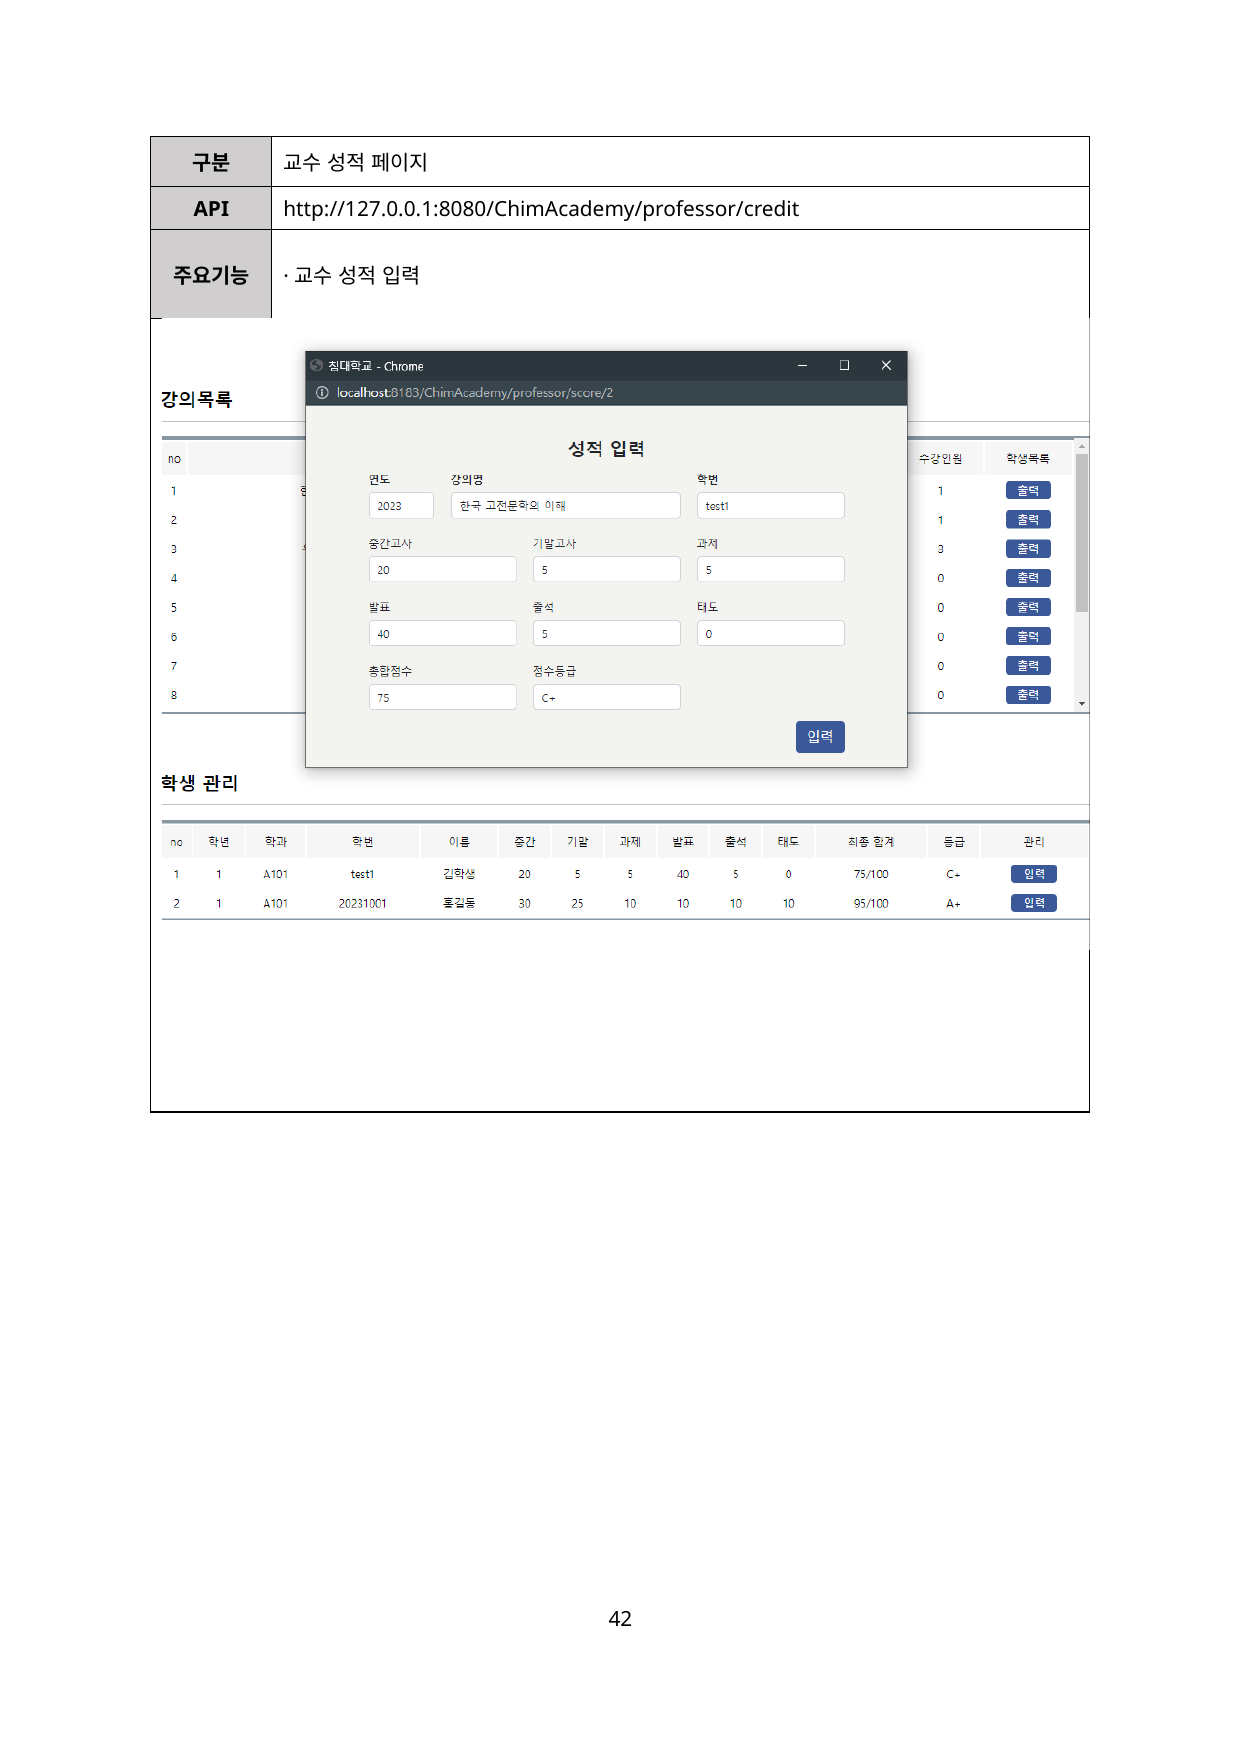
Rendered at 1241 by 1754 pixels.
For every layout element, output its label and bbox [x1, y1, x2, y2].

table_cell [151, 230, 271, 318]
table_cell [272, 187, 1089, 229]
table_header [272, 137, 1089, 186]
picture [161, 318, 1090, 950]
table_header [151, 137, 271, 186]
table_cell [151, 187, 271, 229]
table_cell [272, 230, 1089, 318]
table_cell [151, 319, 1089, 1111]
